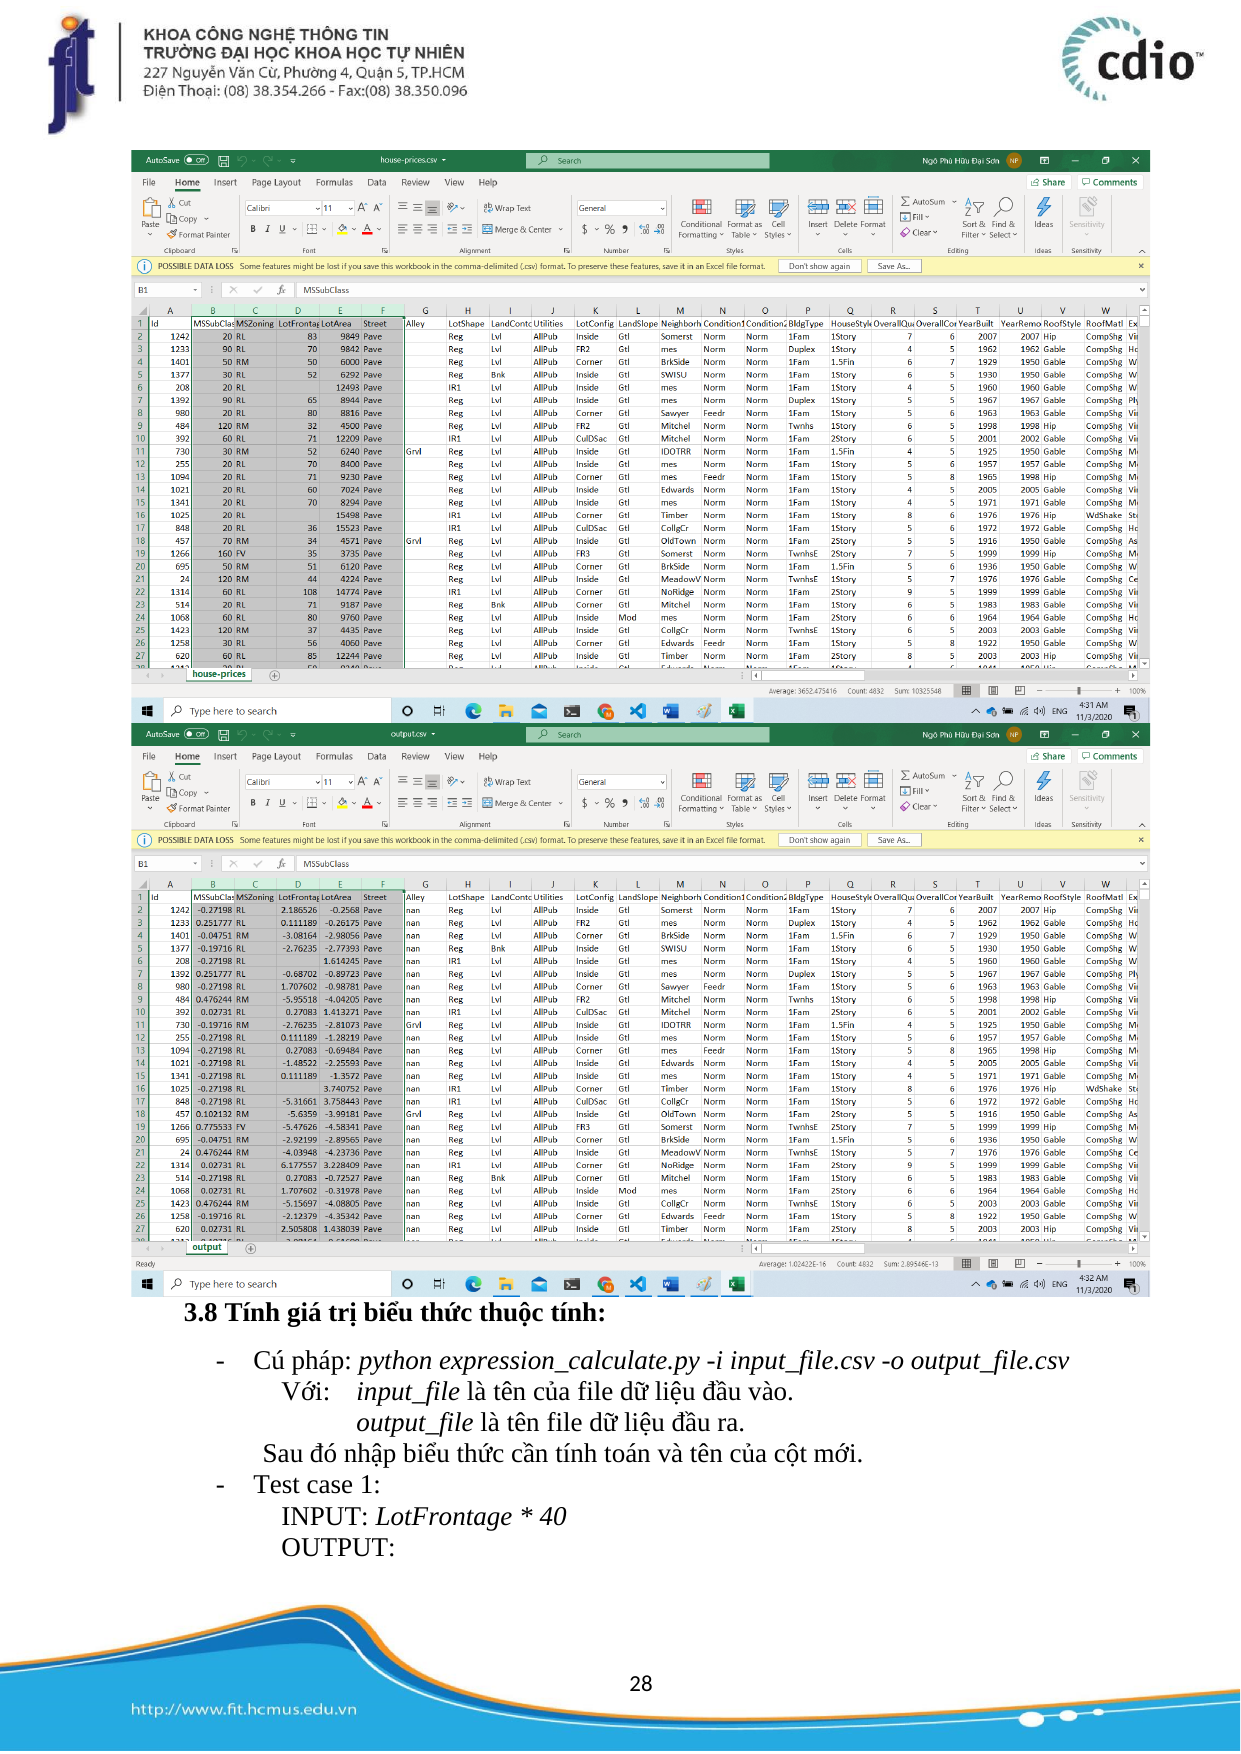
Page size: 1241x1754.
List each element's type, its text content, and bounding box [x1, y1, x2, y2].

list Test case 1: [216, 1469, 1150, 1500]
picture [24, 6, 1216, 1297]
list Cú pháp: python expression_calculate.py -i input_file.csv -o output_file.csv [216, 1344, 1150, 1375]
subtitle Tính giá trị biểu thức thuộc tính: [176, 1297, 1150, 1327]
text OUTPUT: [281, 1531, 1150, 1562]
list Với: input_file là tên của file dữ liệu đầu vào. [281, 1375, 1150, 1406]
text INPUT: LotFrontage * 40 [281, 1500, 1150, 1531]
list output_file là tên file dữ liệu đầu ra. [281, 1406, 1150, 1437]
picture [0, 1601, 1241, 1751]
text Sau đó nhập biểu thức cần tính toán và tên của cột mới. [131, 1437, 1150, 1469]
